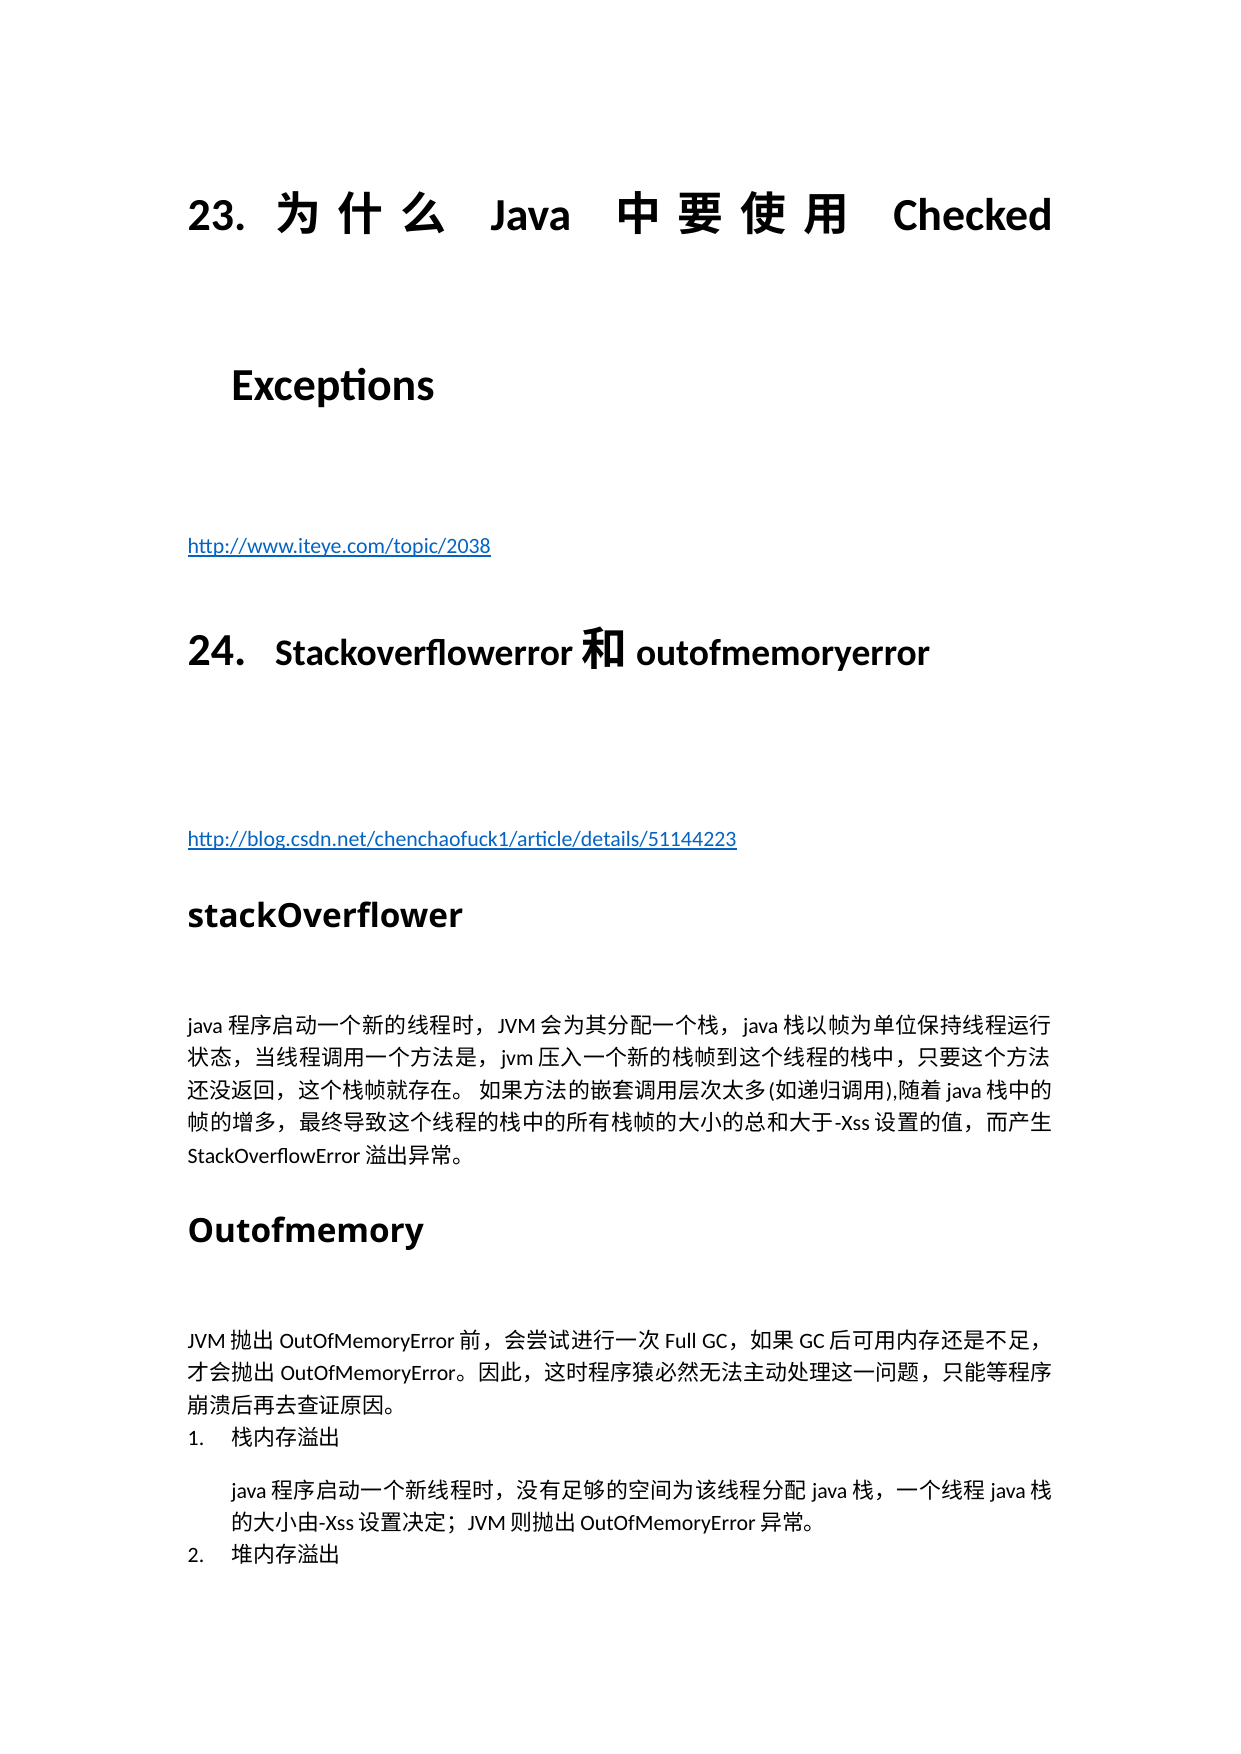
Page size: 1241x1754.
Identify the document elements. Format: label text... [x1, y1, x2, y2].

list 栈内存溢出 [187, 1420, 1053, 1451]
subtitle Stackoverflowerror和outofmemoryerror [187, 597, 1053, 695]
subtitle Outofmemory [187, 1197, 1053, 1262]
text http://blog.csdn.net/chenchaofuck1/article/details/51144223 [187, 823, 1053, 855]
list 堆内存溢出 [187, 1537, 1053, 1569]
subtitle stackOverflower [187, 882, 1053, 947]
text http://www.iteye.com/topic/2038 [187, 529, 1053, 562]
subtitle 为什么 Java 中要使用 Checked Exceptions [187, 162, 1053, 416]
list java程序启动一个新线程时，没有足够的空间为该线程分配java栈，一个线程java栈的大小由-Xss设置决定；JVM则抛出OutOfMemoryError异常。 [231, 1472, 1053, 1537]
text JVM抛出OutOfMemoryError前，会尝试进行一次Full GC，如果GC后可用内存还是不足，才会抛出OutOfMemoryError。因此，这时程序猿必然无法主动处理这一问题，只能等程序崩溃后再去查证原因。 [187, 1322, 1053, 1420]
text java程序启动一个新的线程时，JVM会为其分配一个栈，java栈以帧为单位保持线程运行状态，当线程调用一个方法是，jvm压入一个新的栈帧到这个线程的栈中，只要这个方法还没返回，这个栈帧就存在。 如果方法的嵌套调用层次太多(如递归调用),随着java栈中的帧的增多，最终导致这个线程的栈中的所有栈帧的大小的总和大于-Xss设置的值，而产生StackOverflowError溢出异常。 [187, 1007, 1053, 1170]
